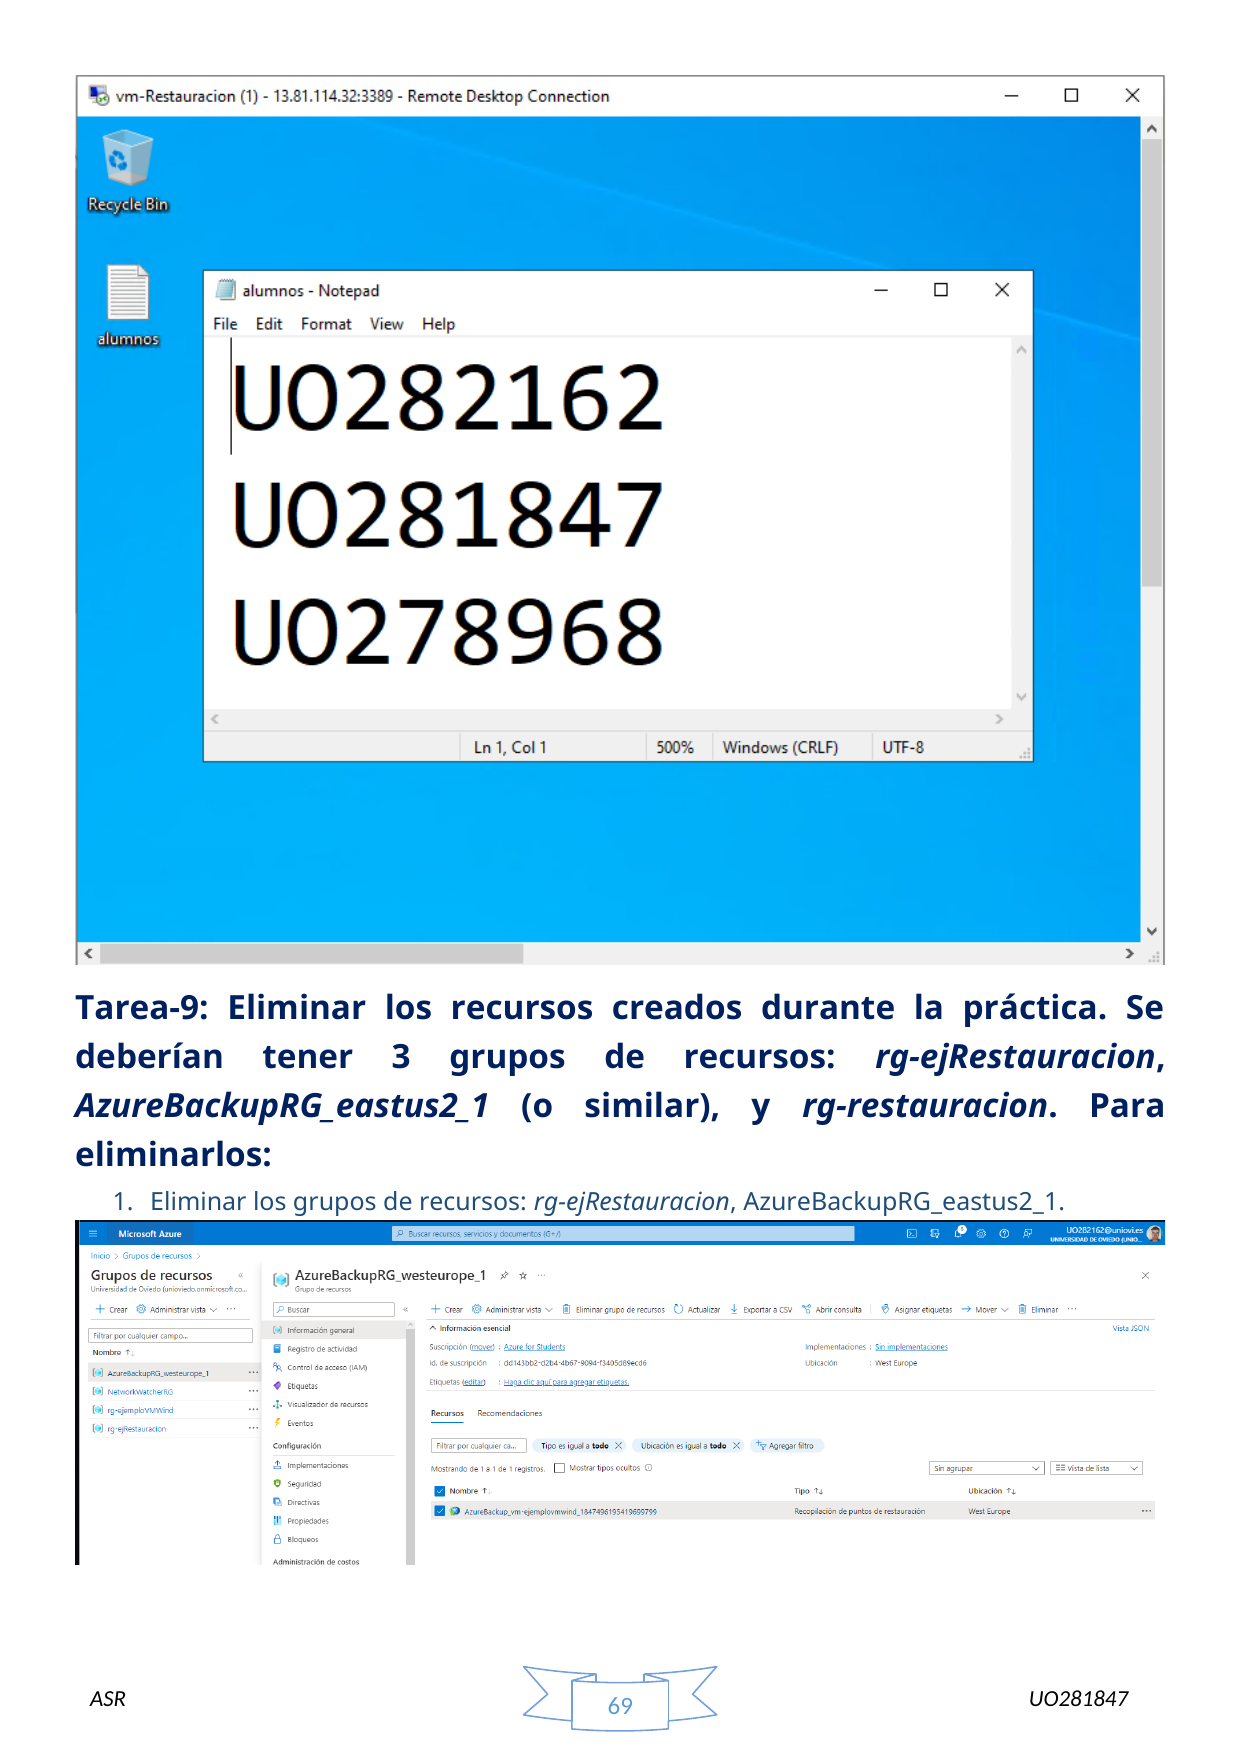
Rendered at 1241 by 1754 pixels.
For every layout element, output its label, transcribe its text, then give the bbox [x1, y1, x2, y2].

subtitle Tarea-9: Eliminar los recursos creados durante la práctica. Se deberían tener 3 grupos de recursos: rg-ejRestauracion, AzureBackupRG_eastus2_1 (o similar), y rg-restauracion. Para eliminarlos: [75, 983, 1165, 1176]
picture [75, 75, 1166, 965]
picture [75, 1220, 1166, 1565]
subtitle Eliminar los grupos de recursos: rg-ejRestauracion, AzureBackupRG_eastus2_1. [112, 1183, 1165, 1217]
